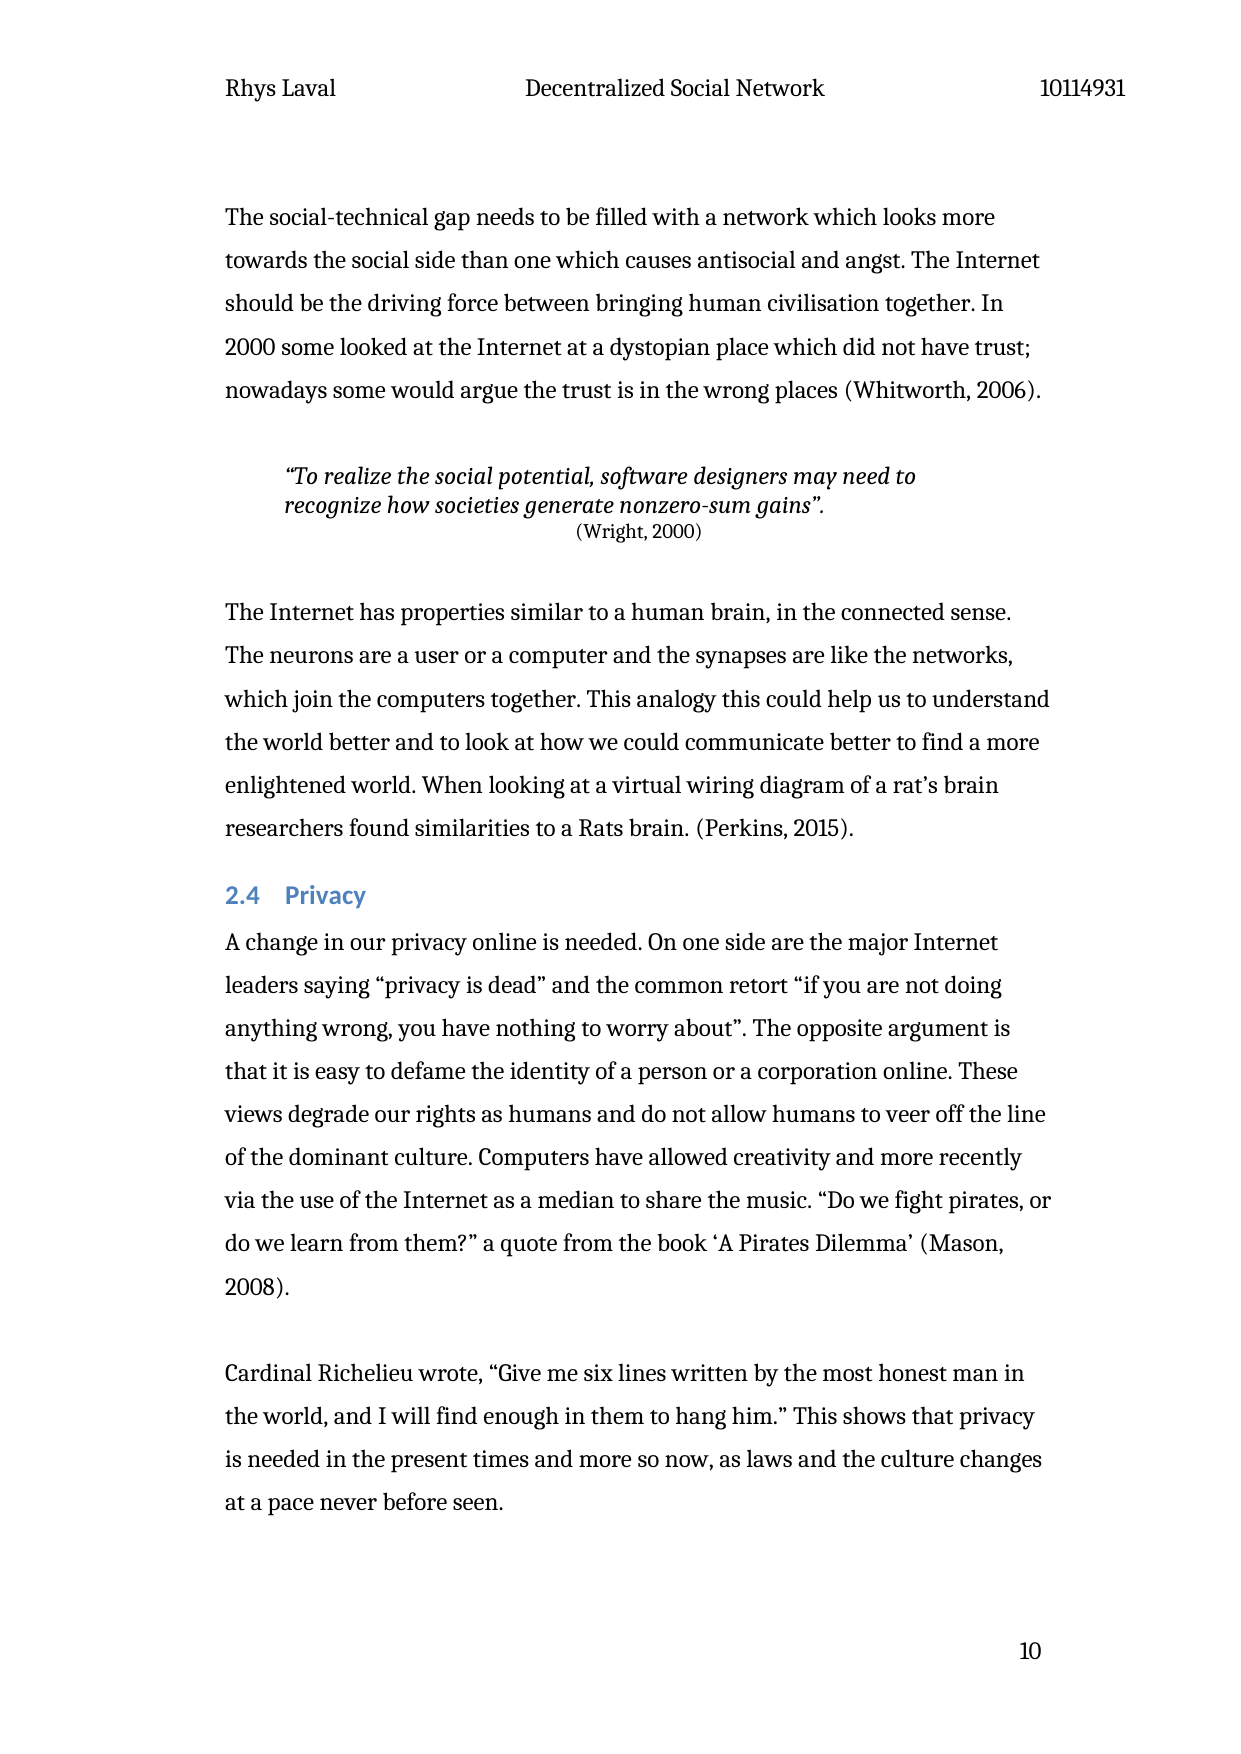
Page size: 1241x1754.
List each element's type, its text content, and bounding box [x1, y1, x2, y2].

text “To realize the social potential, software designers may need to recognize how societies generate nonzero-sum gains”. [284, 462, 994, 519]
text The Internet has properties similar to a human brain, in the connected sense. The neurons are a user or a computer and the synapses are like the networks, which join the computers together. This analogy this could help us to understand the world better and to look at how we could communicate better to find a more enlightened world. When looking at a virtual wiring diagram of a rat’s brain researchers found similarities to a Rats brain.. [225, 598, 1053, 843]
text A change in our privacy online is needed. On one side are the major Internet leaders saying “privacy is dead” and the common retort “if you are not doing anything wrong, you have nothing to worry about”. The opposite argument is that it is easy to defame the identity of a person or a corporation online. These views degrade our rights as humans and do not allow humans to veer off the line of the dominant culture. Computers have allowed creativity and more recently via the use of the Internet as a median to share the music. “Do we fight pirates, or do we learn from them?” a quote from the book ‘A Pirates Dilemma’. [225, 927, 1053, 1301]
text The social-technical gap needs to be filled with a network which looks more towards the social side than one which causes antisocial and angst. The Internet should be the driving force between bringing human civilisation together. In 2000 some looked at the Internet at a dystopian place which did not have trust; nowadays some would argue the trust is in the wrong places. [225, 203, 1053, 404]
subtitle Privacy [225, 878, 1053, 911]
text Cardinal Richelieu wrote, “Give me six lines written by the most honest man in the world, and I will find enough in them to hang him.” This shows that privacy is needed in the present times and more so now, as laws and the culture changes at a pace never before seen. [225, 1359, 1053, 1517]
